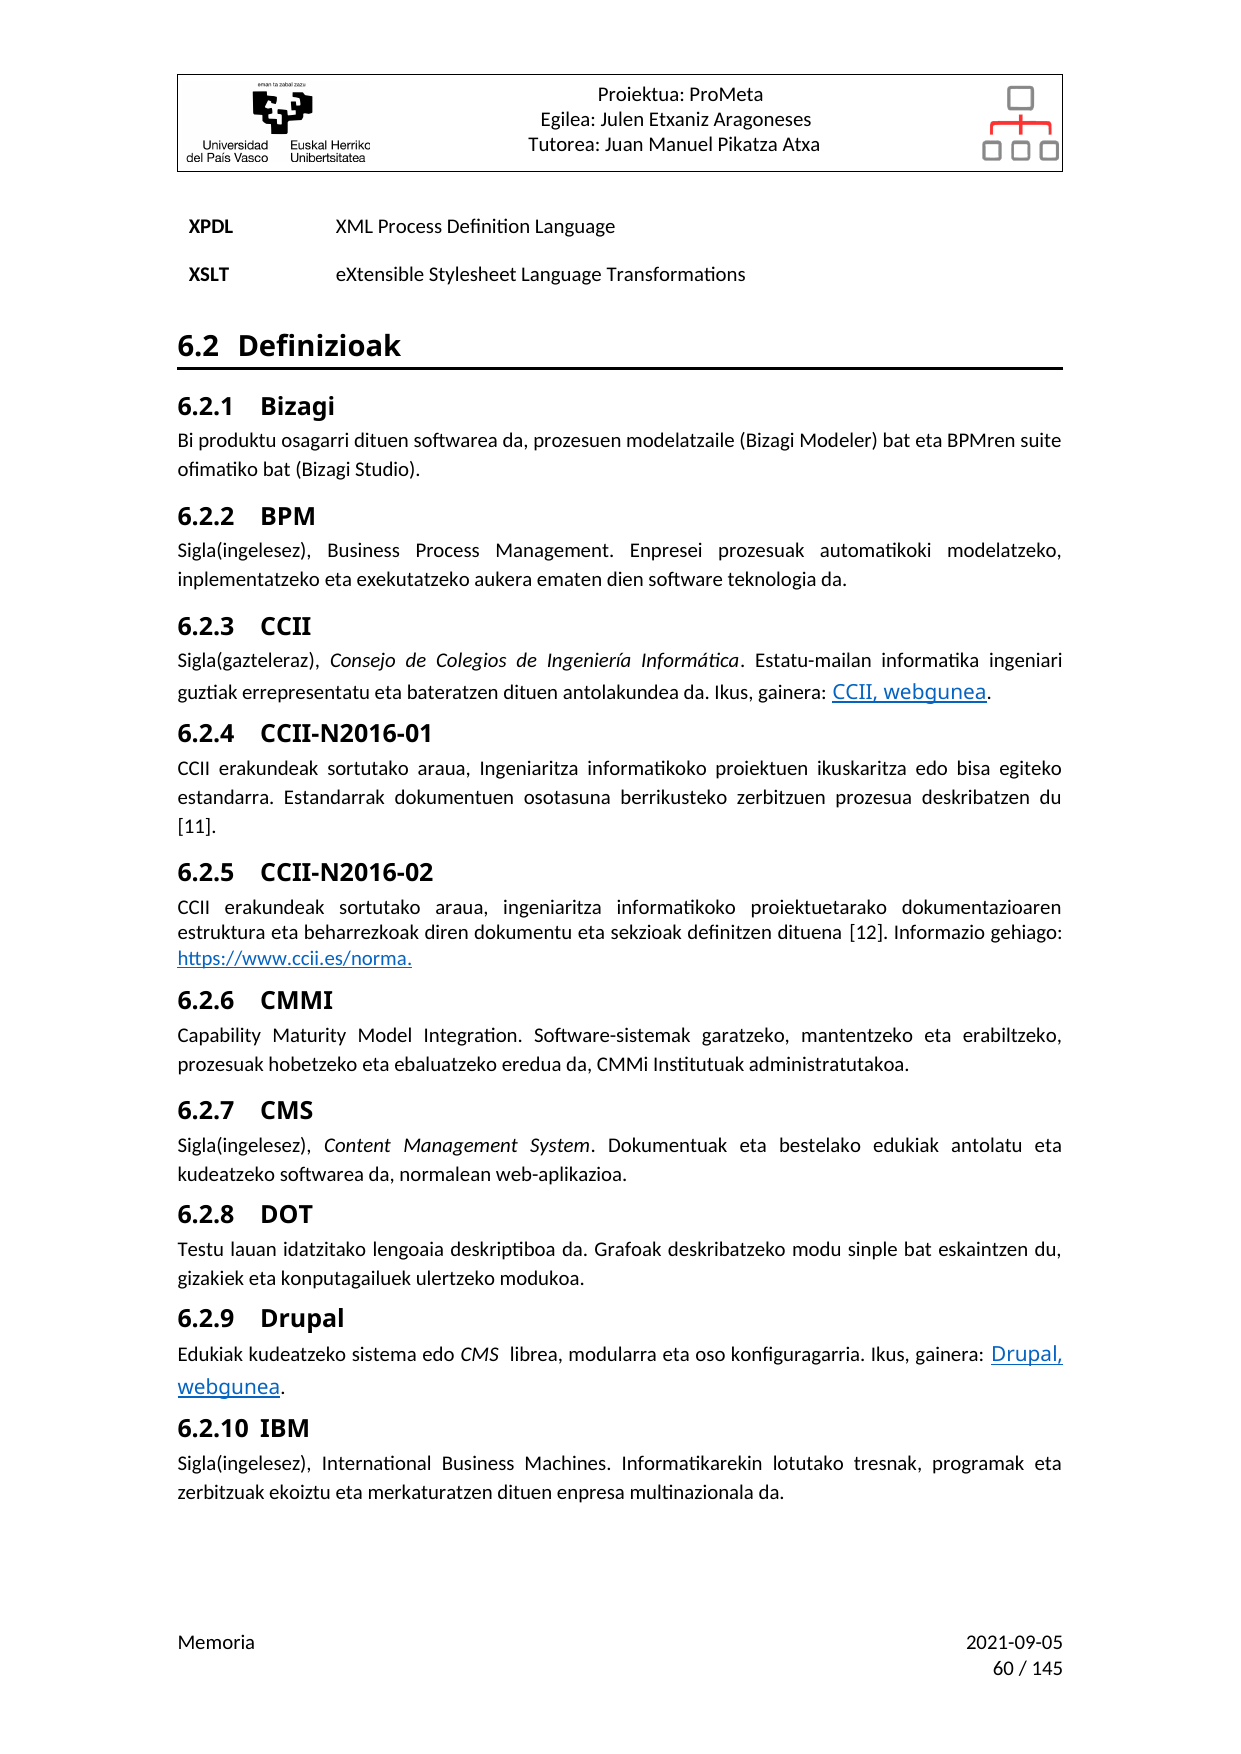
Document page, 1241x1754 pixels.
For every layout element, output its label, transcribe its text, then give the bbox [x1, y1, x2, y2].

text CCII erakundeak sortutako araua, ingeniaritza informatikoko proiektuetarako dokumentazioaren estruktura eta beharrezkoak diren dokumentu eta sekzioak definitzen dituena . Informazio gehiago: https://www.ccii.es/norma. [177, 894, 1063, 970]
text CCII erakundeak sortutako araua, Ingeniaritza informatikoko proiektuen ikuskaritza edo bisa egiteko estandarra. Estandarrak dokumentuen osotasuna berrikusteko zerbitzuen prozesua deskribatzen du . [177, 755, 1063, 839]
table_cell XSLT [177, 261, 324, 308]
subtitle CMMI [177, 983, 1063, 1017]
subtitle CCII-N2016-02 [177, 855, 1063, 889]
table_cell XML Process Definition Language [324, 214, 1062, 261]
subtitle Definizioak [177, 325, 1063, 367]
text Sigla(ingelesez), Business Process Management. Enpresei prozesuak automatikoki modelatzeko, inplementatzeko eta exekutatzeko aukera ematen dien software teknologia da. [177, 537, 1063, 592]
subtitle CMS [177, 1093, 1063, 1127]
table_cell XPDL [177, 214, 324, 261]
text Sigla(ingelesez), Content Management System. Dokumentuak eta bestelako edukiak antolatu eta kudeatzeko softwarea da, normalean web-aplikazioa. [177, 1132, 1063, 1187]
text Sigla(gazteleraz), Consejo de Colegios de Ingeniería Informática. Estatu-mailan informatika ingeniari guztiak errepresentatu eta bateratzen dituen antolakundea da. Ikus, gainera: CCII, webgunea. [177, 647, 1063, 705]
subtitle Bizagi [177, 388, 1063, 422]
subtitle BPM [177, 498, 1063, 532]
subtitle Drupal [177, 1300, 1063, 1334]
picture [182, 81, 370, 162]
text Testu lauan idatzitako lengoaia deskriptiboa da. Grafoak deskribatzeko modu sinple bat eskaintzen du, gizakiek eta konputagailuek ulertzeko modukoa. [177, 1236, 1063, 1290]
text Edukiak kudeatzeko sistema edo CMS librea, modularra eta oso konfiguragarria. Ikus, gainera: Drupal, webgunea. [177, 1339, 1063, 1401]
subtitle IBM [177, 1411, 1063, 1445]
text Bi produktu osagarri dituen softwarea da, prozesuen modelatzaile (Bizagi Modeler) bat eta BPMren suite ofimatiko bat (Bizagi Studio). [177, 427, 1063, 482]
subtitle DOT [177, 1197, 1063, 1231]
table_cell eXtensible Stylesheet Language Transformations [324, 261, 1062, 308]
text Sigla(ingelesez), International Business Machines. Informatikarekin lotutako tresnak, programak eta zerbitzuak ekoiztu eta merkaturatzen dituen enpresa multinazionala da. [177, 1450, 1063, 1505]
text Capability Maturity Model Integration. Software-sistemak garatzeko, mantentzeko eta erabiltzeko, prozesuak hobetzeko eta ebaluatzeko eredua da, CMMi Institutuak administratutakoa. [177, 1022, 1063, 1077]
subtitle CCII-N2016-01 [177, 716, 1063, 750]
subtitle CCII [177, 608, 1063, 642]
picture [978, 80, 1060, 162]
